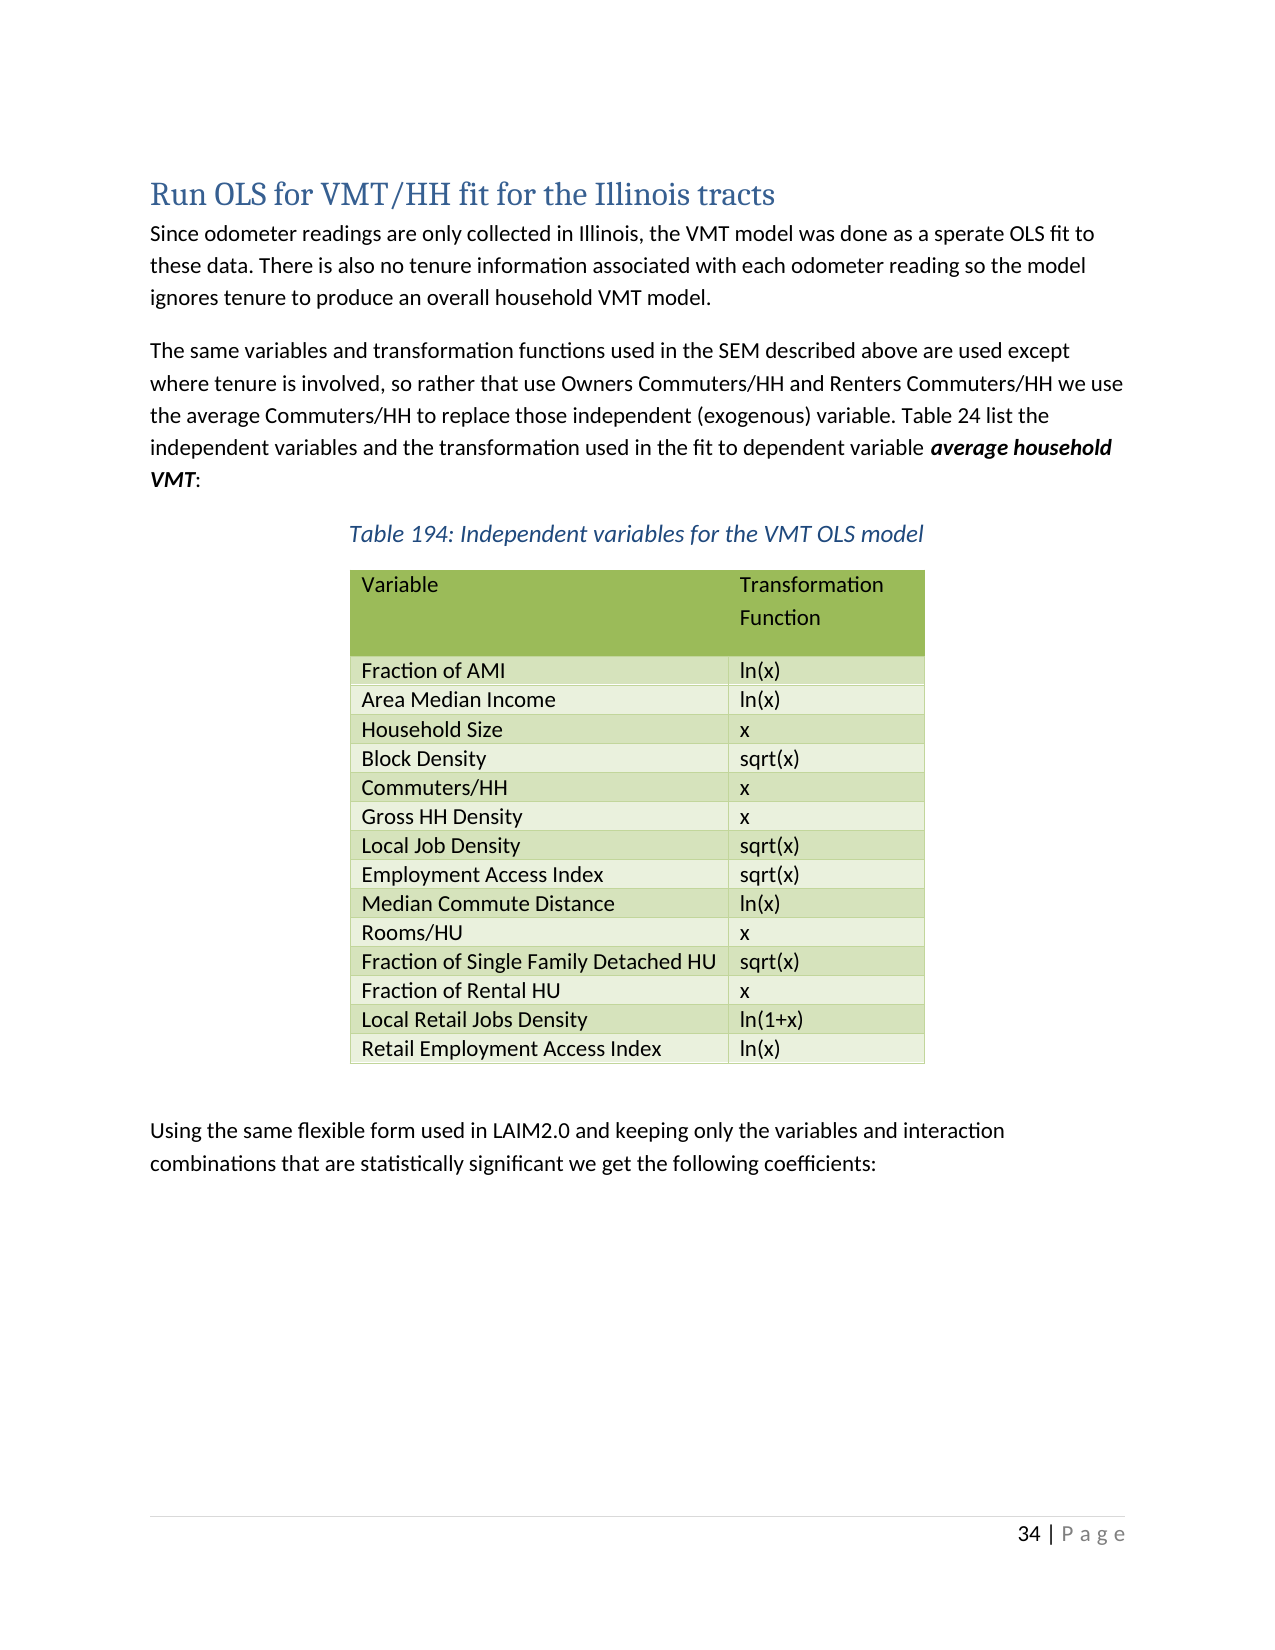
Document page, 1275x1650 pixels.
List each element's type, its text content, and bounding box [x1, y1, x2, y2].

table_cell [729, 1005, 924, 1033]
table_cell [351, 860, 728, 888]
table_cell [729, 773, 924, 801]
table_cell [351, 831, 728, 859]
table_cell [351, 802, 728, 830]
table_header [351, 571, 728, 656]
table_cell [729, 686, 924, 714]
text Since odometer readings are only collected in Illinois, the VMT model was done as a sperate OLS fit to these data. There is also no tenure information associated with each odometer reading so the model ignores tenure to produce an overall household VMT model. [150, 219, 1125, 311]
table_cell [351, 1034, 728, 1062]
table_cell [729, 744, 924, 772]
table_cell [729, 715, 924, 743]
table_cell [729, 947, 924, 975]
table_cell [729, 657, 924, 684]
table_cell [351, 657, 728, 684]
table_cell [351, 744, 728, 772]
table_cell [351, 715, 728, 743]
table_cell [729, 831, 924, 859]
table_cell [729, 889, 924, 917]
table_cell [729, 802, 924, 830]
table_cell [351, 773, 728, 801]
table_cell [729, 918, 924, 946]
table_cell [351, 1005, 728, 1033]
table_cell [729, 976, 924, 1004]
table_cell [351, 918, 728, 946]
text Using the same flexible form used in LAIM2.0 and keeping only the variables and interaction combinations that are statistically significant we get the following coefficients: [150, 1116, 1125, 1177]
subtitle Run OLS for VMT/HH fit for the Illinois tracts [150, 175, 1125, 213]
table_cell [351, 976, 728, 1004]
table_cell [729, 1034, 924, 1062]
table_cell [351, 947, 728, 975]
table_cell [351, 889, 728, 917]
text The same variables and transformation functions used in the SEM described above are used except where tenure is involved, so rather that use Owners Commuters/HH and Renters Commuters/HH we use the average Commuters/HH to replace those independent (exogenous) variable. Table 24 list the independent variables and the transformation used in the fit to dependent variable average household VMT: [150, 336, 1125, 493]
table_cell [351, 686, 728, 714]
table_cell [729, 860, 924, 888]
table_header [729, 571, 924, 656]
